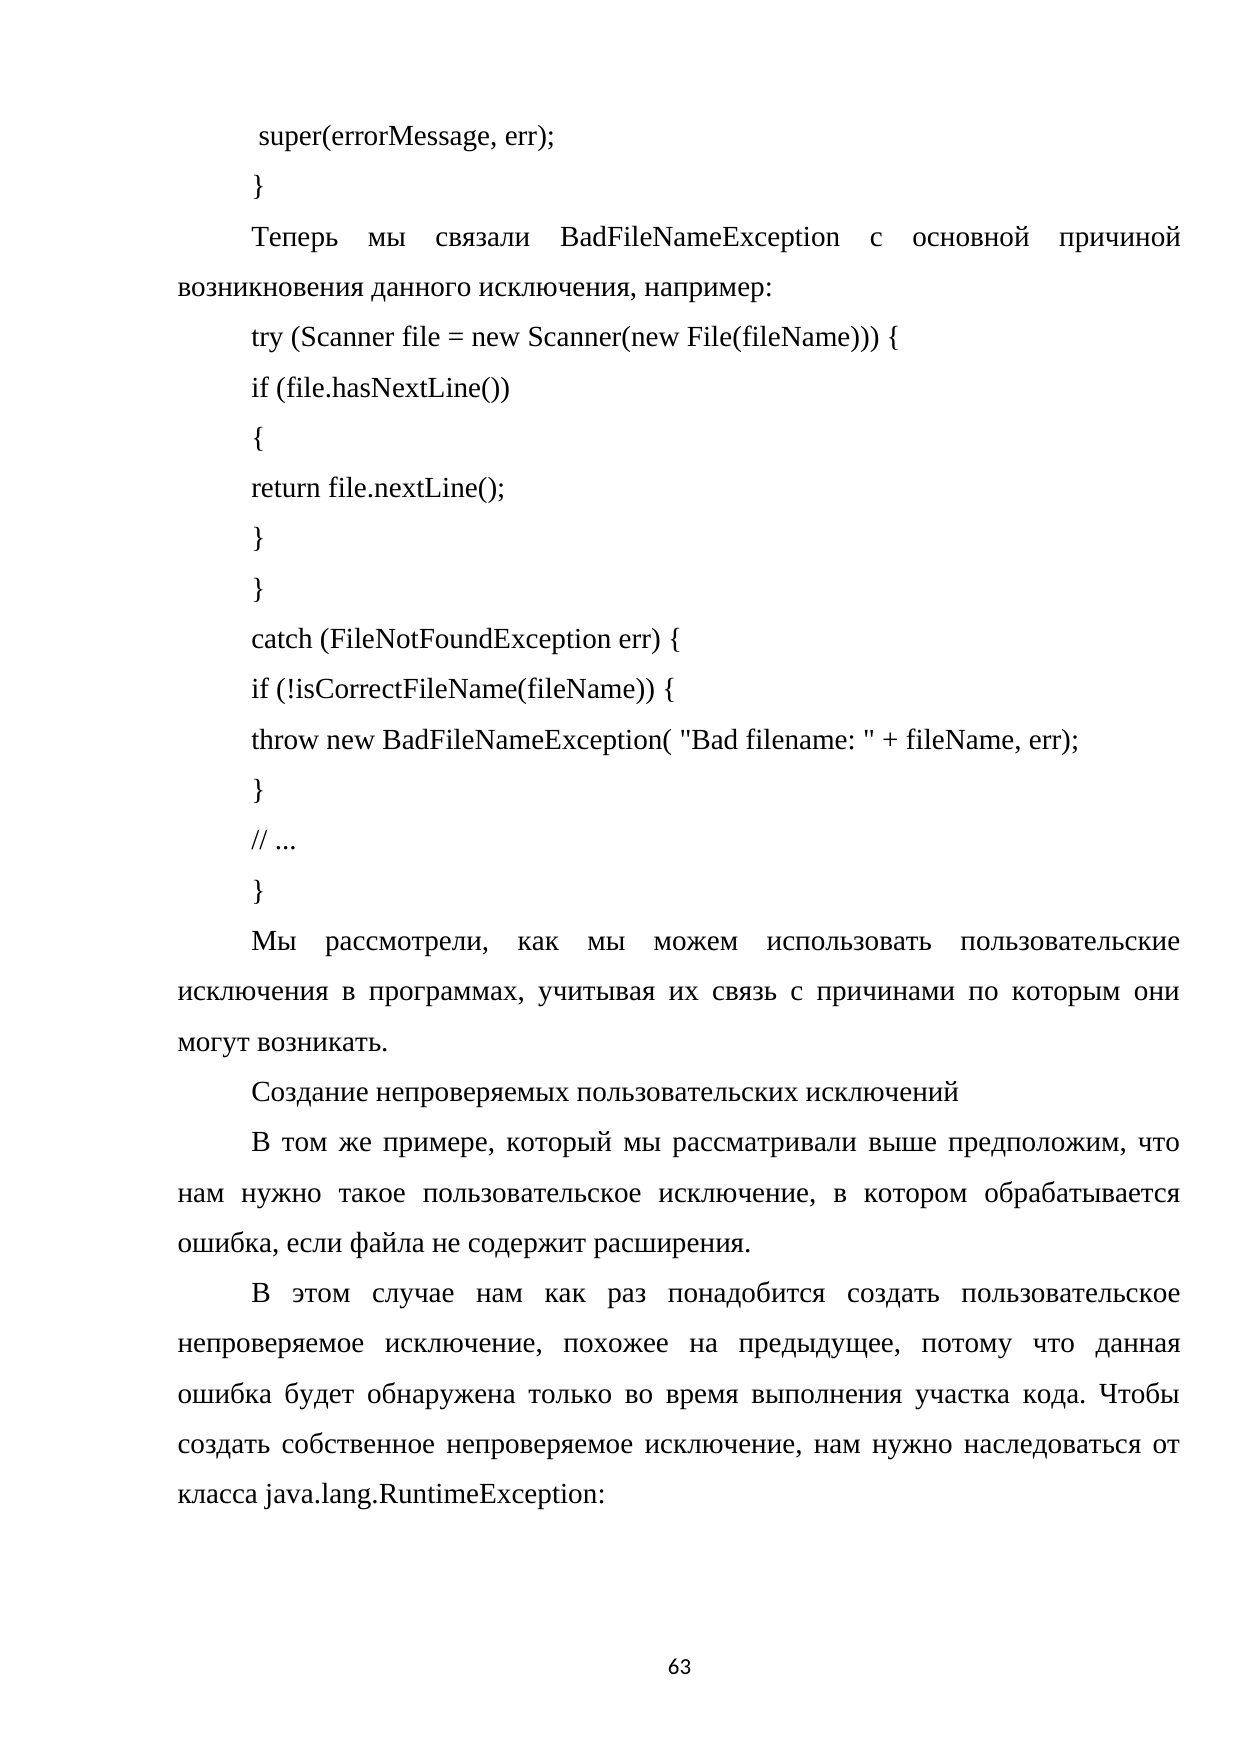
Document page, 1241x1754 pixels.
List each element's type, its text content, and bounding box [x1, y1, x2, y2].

text В этом случае нам как раз понадобится создать пользовательское непроверяемое исключение, похожее на предыдущее, потому что данная ошибка будет обнаружена только во время выполнения участка кода. Чтобы создать собственное непроверяемое исключение, нам нужно наследоваться от класса java.lang.RuntimeException: [177, 1275, 1181, 1510]
text if (!isCorrectFileName(fileName)) { [177, 672, 1181, 705]
text { [177, 420, 1181, 453]
text } [177, 873, 1181, 906]
text } [177, 521, 1181, 554]
text catch (FileNotFoundException err) { [177, 621, 1181, 655]
text throw new BadFileNameException( "Bad filename: " + fileName, err); [177, 722, 1181, 755]
text } [177, 168, 1181, 202]
text В том же примере, который мы рассматривали выше предположим, что нам нужно такое пользовательское исключение, в котором обрабатывается ошибка, если файла не содержит расширения. [177, 1124, 1181, 1258]
text } [177, 571, 1181, 604]
text // ... [177, 822, 1181, 856]
text try (Scanner file = new Scanner(new File(fileName))) { [177, 319, 1181, 353]
text return file.nextLine(); [177, 470, 1181, 504]
text Теперь мы связали BadFileNameException с основной причиной возникновения данного исключения, например: [177, 219, 1181, 303]
text Создание непроверяемых пользовательских исключений [177, 1074, 1181, 1108]
text super(errorMessage, err); [177, 118, 1181, 152]
text if (file.hasNextLine()) [177, 370, 1181, 403]
text Мы рассмотрели, как мы можем использовать пользовательские исключения в программах, учитывая их связь с причинами по которым они могут возникать. [177, 923, 1181, 1057]
text } [177, 772, 1181, 806]
